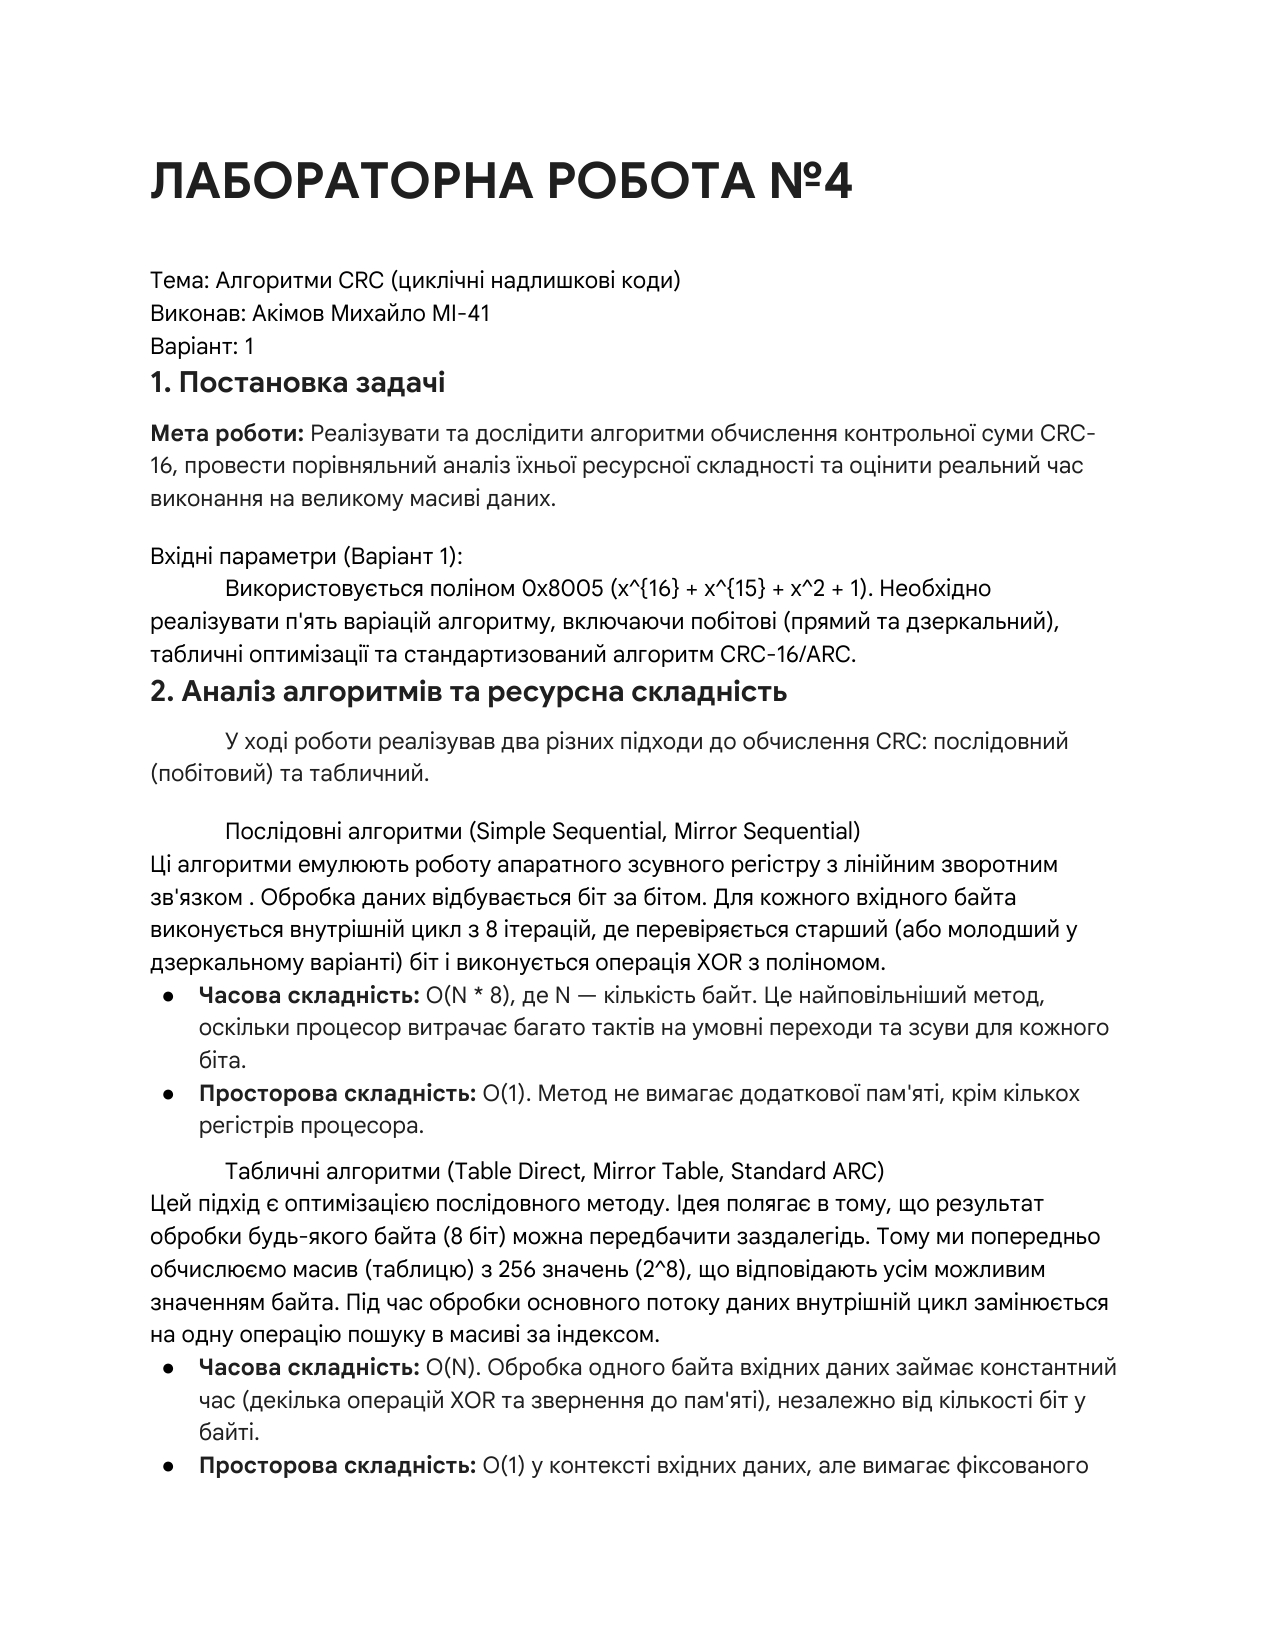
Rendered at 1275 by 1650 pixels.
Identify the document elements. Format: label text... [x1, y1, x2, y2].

list Часова складність: O(N). Обробка одного байта вхідних даних займає константний час (декілька операцій XOR та звернення до пам'яті), незалежно від кількості біт у байті. [161, 1353, 1125, 1447]
text Тема: Алгоритми CRC (циклічні надлишкові коди) [150, 267, 1125, 295]
text Варіант: 1 [150, 332, 1125, 361]
text Мета роботи: Реалізувати та дослідити алгоритми обчислення контрольної суми CRC-16, провести порівняльний аналіз їхньої ресурсної складності та оцінити реальний час виконання на великому масиві даних. [150, 419, 1125, 513]
text Виконав: Акімов Михайло МІ-41 [150, 299, 1125, 328]
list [161, 1451, 1125, 1480]
text Послідовні алгоритми (Simple Sequential, Mirror Sequential) [150, 817, 1125, 846]
subtitle 1. Постановка задачі [150, 365, 1125, 401]
list Часова складність: O(N * 8), де N — кількість байт. Це найповільніший метод, оскільки процесор витрачає багато тактів на умовні переходи та зсуви для кожного біта. [161, 981, 1125, 1075]
text Вхідні параметри (Варіант 1): [150, 542, 1125, 571]
text Цей підхід є оптимізацією послідовного методу. Ідея полягає в тому, що результат обробки будь-якого байта (8 біт) можна передбачити заздалегідь. Тому ми попередньо обчислюємо масив (таблицю) з 256 значень (2^8), що відповідають усім можливим значенням байта. Під час обробки основного потоку даних внутрішній цикл замінюється на одну операцію пошуку в масиві за індексом. [150, 1190, 1125, 1349]
text Табличні алгоритми (Table Direct, Mirror Table, Standard ARC) [150, 1157, 1125, 1186]
list Просторова складність: O(1). Метод не вимагає додаткової пам'яті, крім кількох регістрів процесора. [161, 1079, 1125, 1141]
text Використовується поліном 0x8005 (x^{16} + x^{15} + x^2 + 1). Необхідно реалізувати п'ять варіацій алгоритму, включаючи побітові (прямий та дзеркальний), табличні оптимізації та стандартизований алгоритм CRC-16/ARC. [150, 575, 1125, 669]
subtitle 2. Аналіз алгоритмів та ресурсна складність [150, 673, 1125, 709]
text У ході роботи реалізував два різних підходи до обчислення CRC: послідовний (побітовий) та табличний. [150, 727, 1125, 788]
text Ці алгоритми емулюють роботу апаратного зсувного регістру з лінійним зворотним зв'язком . Обробка даних відбувається біт за бітом. Для кожного вхідного байта виконується внутрішній цикл з 8 ітерацій, де перевіряється старший (або молодший у дзеркальному варіанті) біт і виконується операція XOR з поліномом. [150, 850, 1125, 977]
subtitle ЛАБОРАТОРНА РОБОТА №4 [150, 150, 1125, 213]
